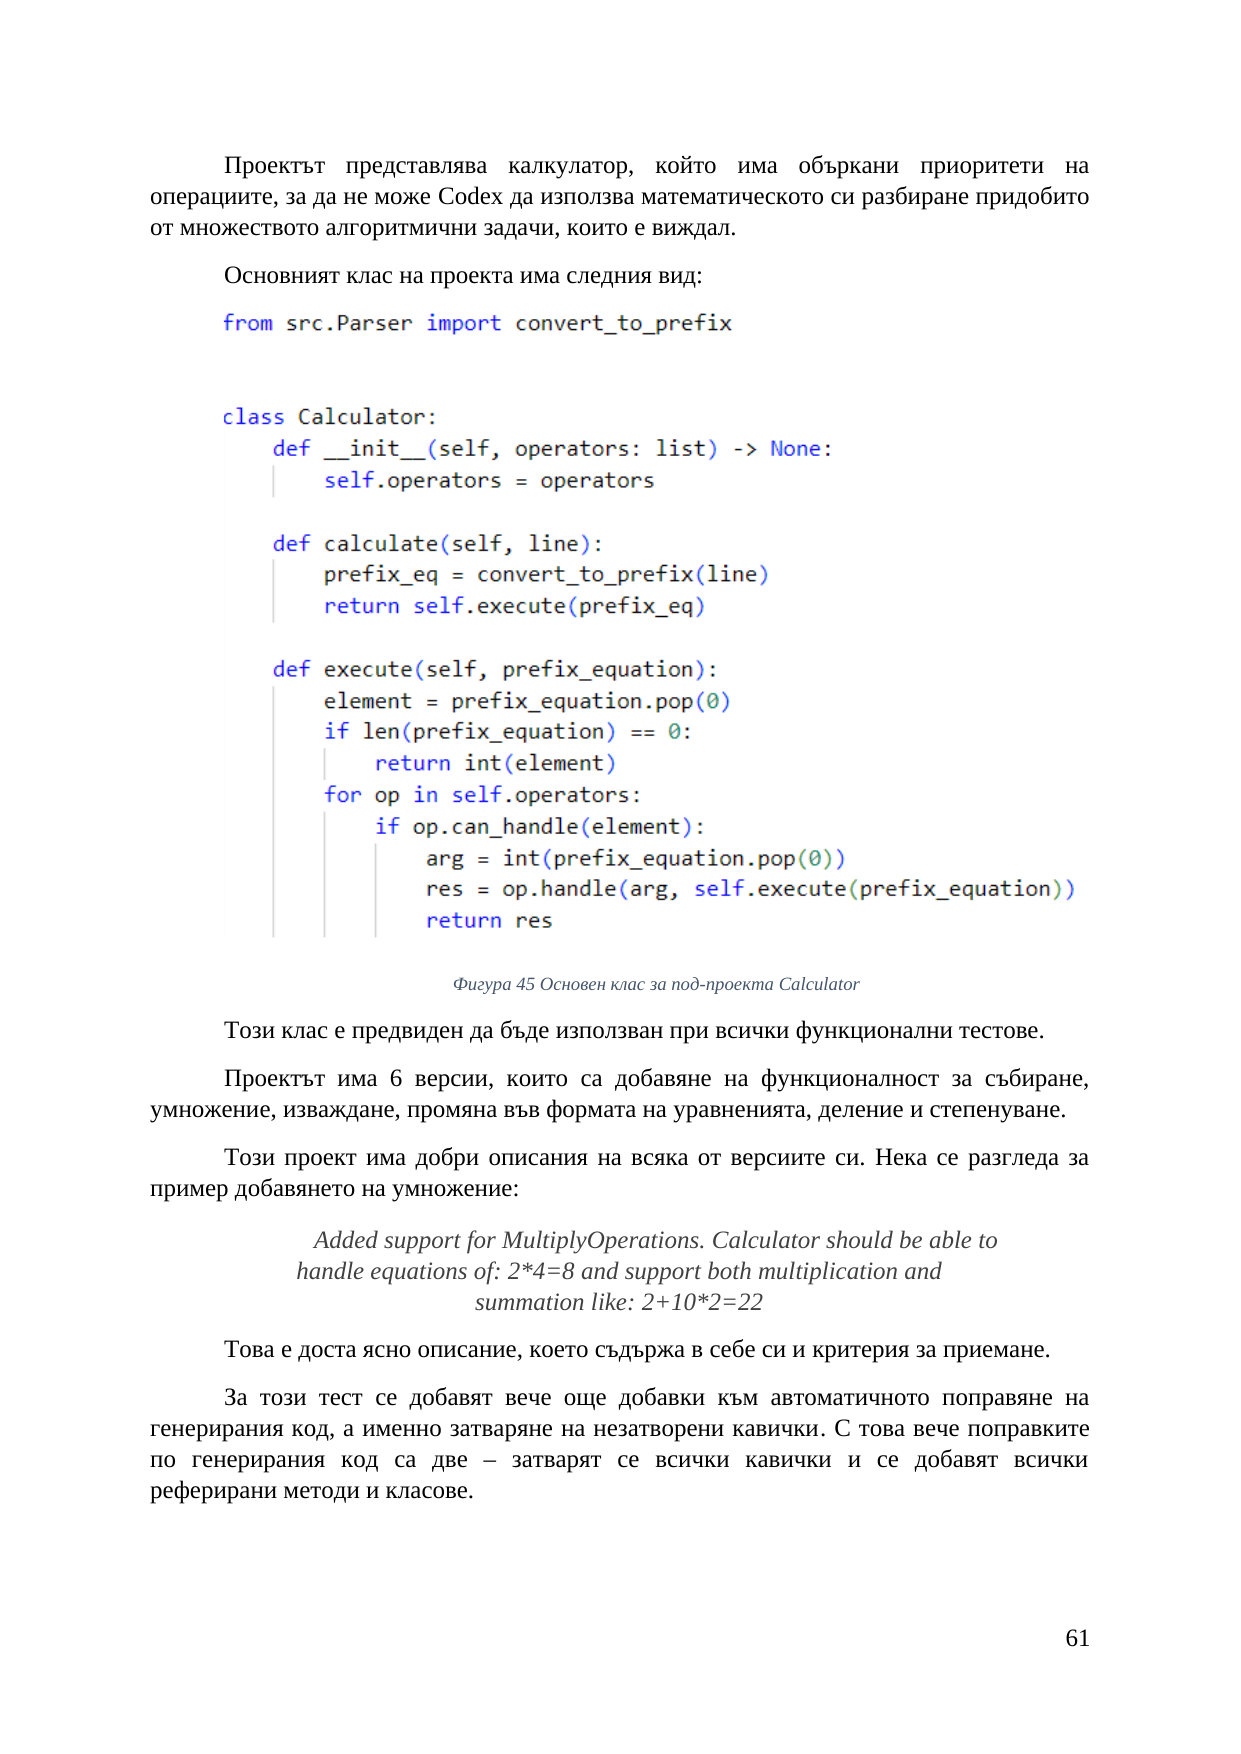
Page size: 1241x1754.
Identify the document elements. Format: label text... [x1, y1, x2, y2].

text Added support for MultiplyOperations. Calculator should be able to handle equations of: 2*4=8 and support both multiplication and summation like: 2+10*2=22 [240, 1225, 1000, 1316]
picture [223, 307, 1164, 954]
text Това е доста ясно описание, което съдържа в себе си и критерия за приемане. [150, 1334, 1090, 1363]
text Проектът представлява калкулатор, който има объркани приоритети на операциите, за да не може Codex да използва математическото си разбиране придобито от множеството алгоритмични задачи, които е виждал. [150, 150, 1090, 241]
text Основният клас на проекта има следния вид: [150, 260, 1090, 288]
text Този проект има добри описания на всяка от версиите си. Нека се разгледа за пример добавянето на умножение: [150, 1142, 1090, 1202]
text Този клас е предвиден да бъде използван при всички функционални тестове. [150, 1015, 1090, 1044]
text Проектът има 6 версии, които са добавяне на функционалност за събиране, умножение, изваждане, промяна във формата на уравненията, деление и степенуване. [150, 1063, 1090, 1123]
text За този тест се добавят вече още добавки към автоматичното поправяне на генерирания код, а именно затваряне на незатворени кавички. С това вече поправките по генерирания код са две – затварят се всички кавички и се добавят всички реферирани методи и класове. [150, 1382, 1090, 1504]
